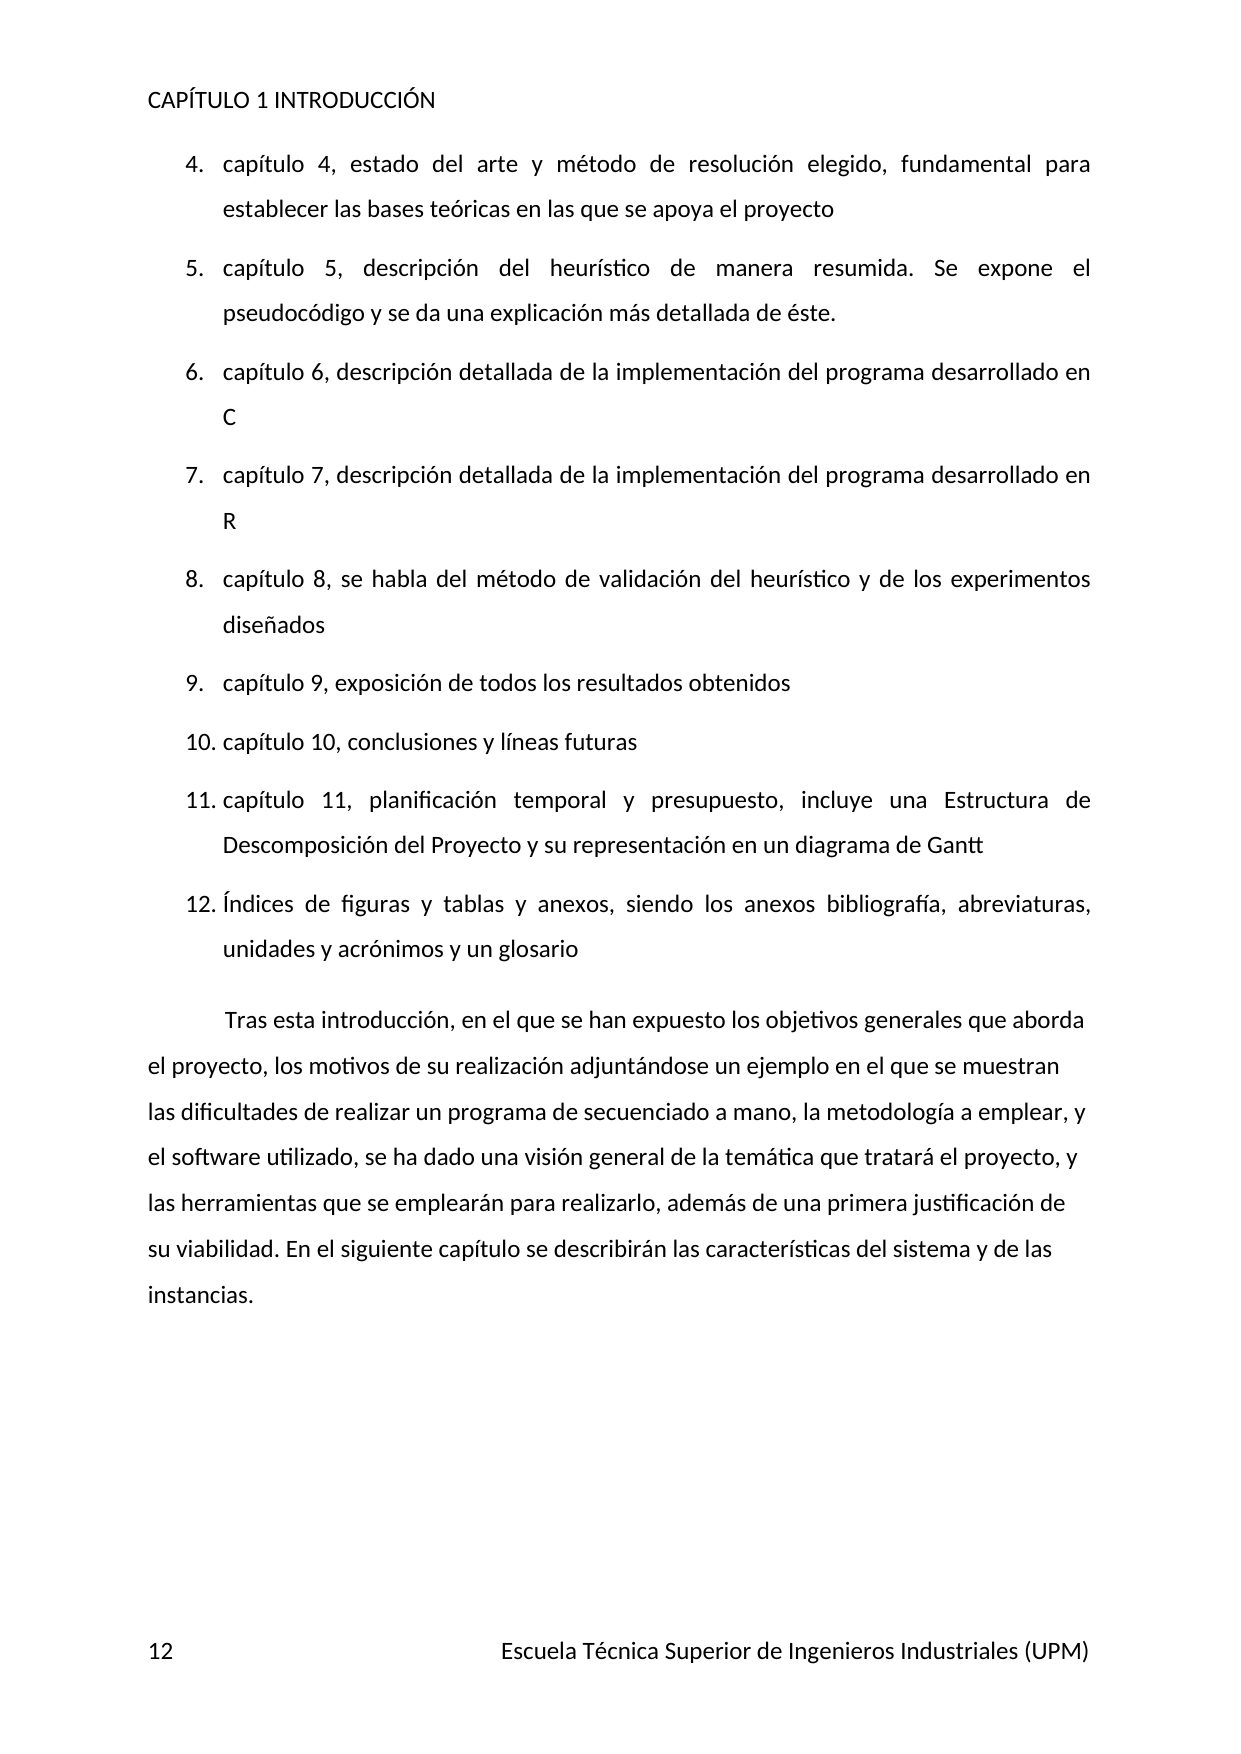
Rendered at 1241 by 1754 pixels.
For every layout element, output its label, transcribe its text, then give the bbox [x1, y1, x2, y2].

text Tras esta introducción, en el que se han expuesto los objetivos generales que aborda el proyecto, los motivos de su realización adjuntándose un ejemplo en el que se muestran las dificultades de realizar un programa de secuenciado a mano, la metodología a emplear, y el software utilizado, se ha dado una visión general de la temática que tratará el proyecto, y las herramientas que se emplearán para realizarlo, además de una primera justificación de su viabilidad. En el siguiente capítulo se describirán las características del sistema y de las instancias. [148, 1004, 1092, 1309]
list capítulo 6, descripción detallada de la implementación del programa desarrollado en C [185, 356, 1092, 432]
list Índices de figuras y tablas y anexos, siendo los anexos bibliografía, abreviaturas, unidades y acrónimos y un glosario [185, 888, 1092, 964]
list capítulo 4, estado del arte y método de resolución elegido, fundamental para establecer las bases teóricas en las que se apoya el proyecto [185, 148, 1092, 224]
list capítulo 8, se habla del método de validación del heurístico y de los experimentos diseñados [185, 563, 1092, 640]
list capítulo 11, planificación temporal y presupuesto, incluye una Estructura de Descomposición del Proyecto y su representación en un diagrama de Gantt [185, 784, 1092, 860]
list capítulo 9, exposición de todos los resultados obtenidos [185, 667, 1092, 698]
list capítulo 10, conclusiones y líneas futuras [185, 726, 1092, 756]
list capítulo 7, descripción detallada de la implementación del programa desarrollado en R [185, 459, 1092, 536]
list capítulo 5, descripción del heurístico de manera resumida. Se expone el pseudocódigo y se da una explicación más detallada de éste. [185, 252, 1092, 328]
